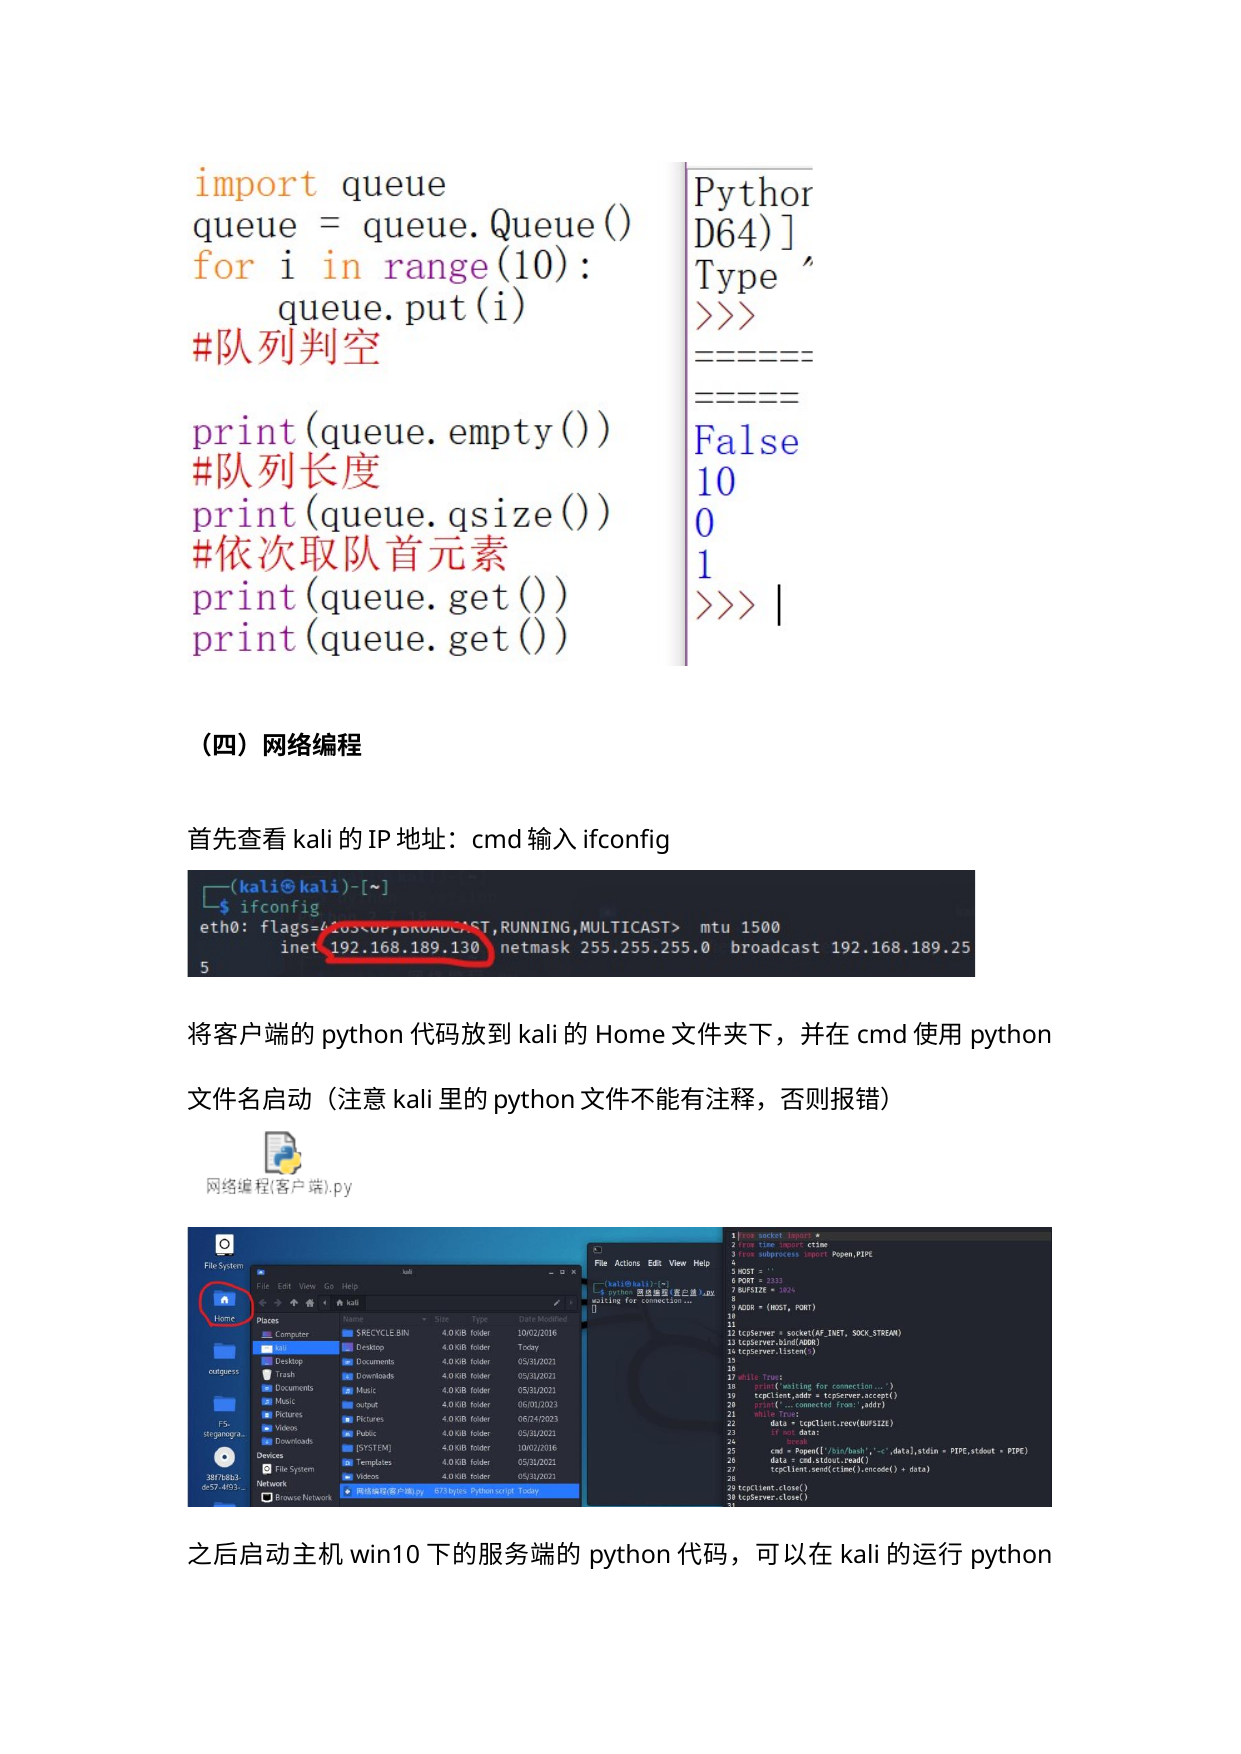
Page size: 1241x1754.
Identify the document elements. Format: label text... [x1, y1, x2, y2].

list 将客户端的python代码放到kali的Home文件夹下，并在cmd使用python 文件名启动（注意kali里的python文件不能有注释，否则报错） [187, 1000, 1053, 1130]
list 首先查看kali的IP地址：cmd输入ifconfig [187, 805, 1053, 870]
picture [187, 870, 976, 977]
picture [187, 1227, 1052, 1507]
picture [187, 162, 813, 666]
subtitle （四）网络编程 [187, 711, 1053, 776]
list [187, 1520, 1053, 1585]
